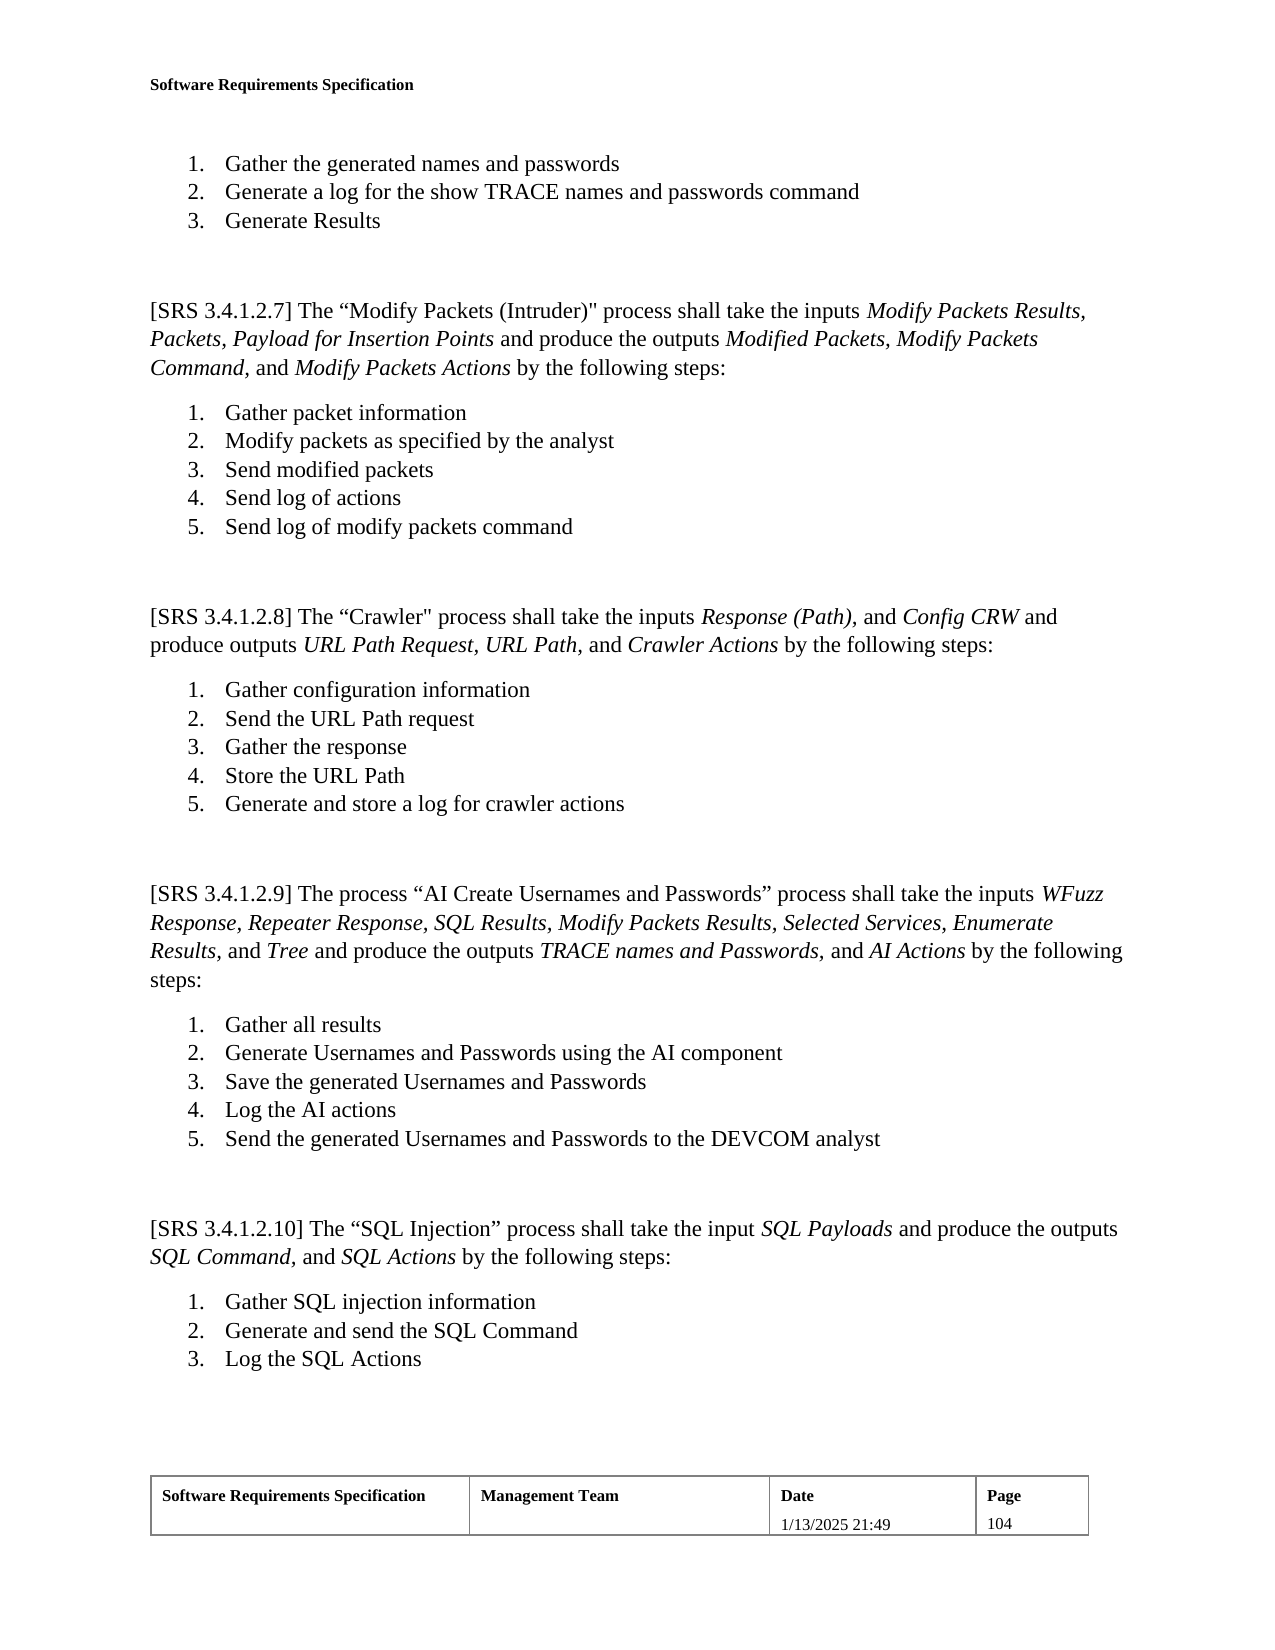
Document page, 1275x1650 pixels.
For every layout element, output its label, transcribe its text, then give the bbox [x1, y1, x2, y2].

list Log the SQL Actions [187, 1345, 1125, 1372]
list Generate Results [187, 207, 1125, 233]
list Gather SQL injection information [187, 1288, 1125, 1315]
text [SRS 3.4.1.2.10] The “SQL Injection” process shall take the input SQL Payloads and produce the outputs SQL Command, and SQL Actions by the following steps: [150, 1215, 1125, 1270]
list Generate and send the SQL Command [187, 1317, 1125, 1343]
list Send the generated Usernames and Passwords to the DEVCOM analyst [187, 1125, 1125, 1151]
list Generate a log for the show TRACE names and passwords command [187, 178, 1125, 205]
list Gather packet information [187, 399, 1125, 425]
list Generate Usernames and Passwords using the AI component [187, 1039, 1125, 1066]
list Store the URL Path [187, 762, 1125, 788]
text [SRS 3.4.1.2.8] The “Crawler" process shall take the inputs Response (Path), and Config CRW and produce outputs URL Path Request, URL Path, and Crawler Actions by the following steps: [150, 603, 1125, 658]
list Gather all results [187, 1011, 1125, 1037]
list Gather the response [187, 733, 1125, 760]
list Log the AI actions [187, 1096, 1125, 1123]
list Modify packets as specified by the analyst [187, 427, 1125, 454]
list Generate and store a log for crawler actions [187, 790, 1125, 817]
list Send log of modify packets command [187, 513, 1125, 539]
list Send the URL Path request [187, 705, 1125, 731]
list Send modified packets [187, 456, 1125, 482]
list Gather the generated names and passwords [187, 150, 1125, 176]
list Gather configuration information [187, 677, 1125, 703]
text [SRS 3.4.1.2.7] The “Modify Packets (Intruder)" process shall take the inputs Modify Packets Results, Packets, Payload for Insertion Points and produce the outputs Modified Packets, Modify Packets Command, and Modify Packets Actions by the following steps: [150, 297, 1125, 380]
text [SRS 3.4.1.2.9] The process “AI Create Usernames and Passwords” process shall take the inputs WFuzz Response, Repeater Response, SQL Results, Modify Packets Results, Selected Services, Enumerate Results, and Tree and produce the outputs TRACE names and Passwords, and AI Actions by the following steps: [150, 881, 1125, 992]
list Save the generated Usernames and Passwords [187, 1068, 1125, 1094]
list Send log of actions [187, 484, 1125, 511]
